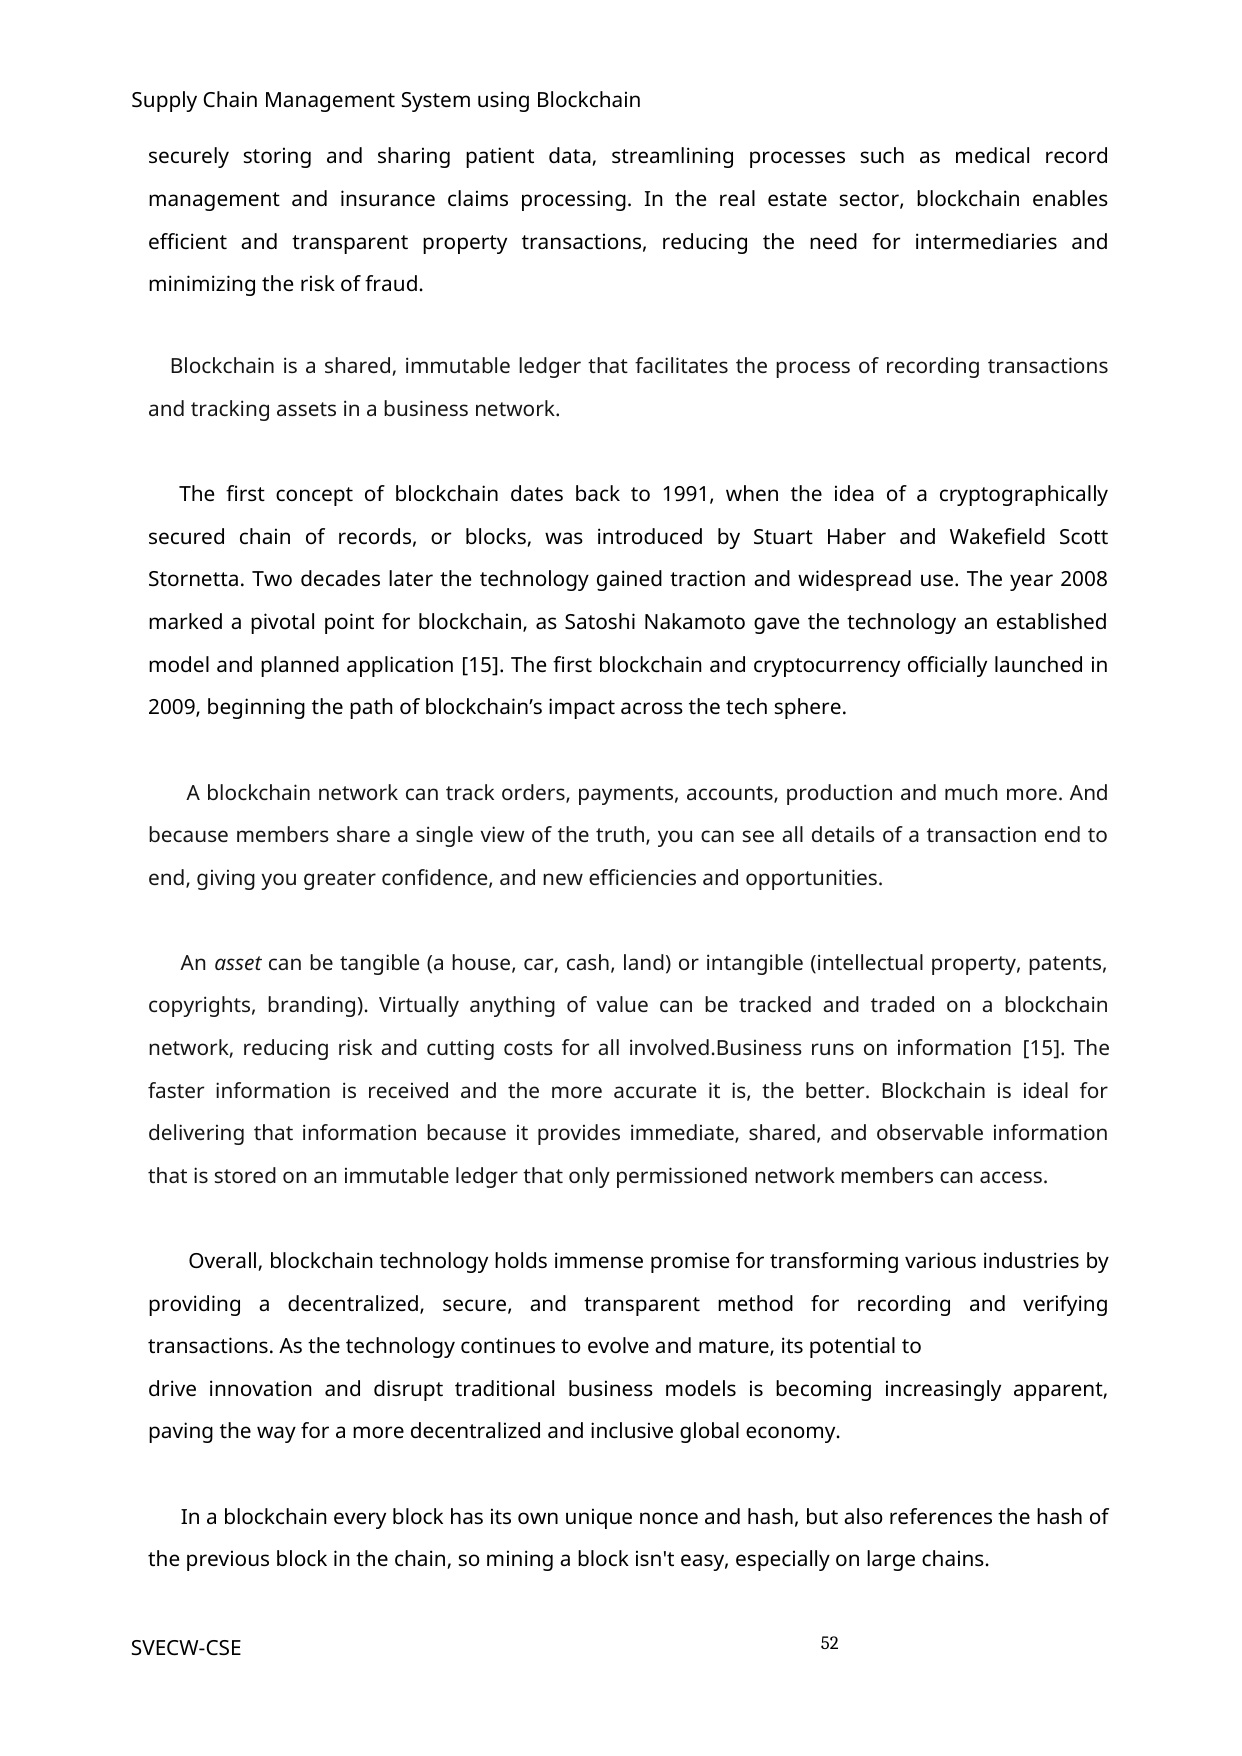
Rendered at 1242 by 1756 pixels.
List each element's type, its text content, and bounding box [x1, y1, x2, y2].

text A blockchain network can track orders, payments, accounts, production and much more. And because members share a single view of the truth, you can see all details of a transaction end to end, giving you greater confidence, and new efficiencies and opportunities. [148, 778, 1110, 891]
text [148, 142, 1110, 298]
text Overall, blockchain technology holds immense promise for transforming various industries by providing a decentralized, secure, and transparent method for recording and verifying transactions. As the technology continues to evolve and mature, its potential to [148, 1246, 1110, 1360]
text In a blockchain every block has its own unique nonce and hash, but also references the hash of the previous block in the chain, so mining a block isn't easy, especially on large chains. [148, 1502, 1110, 1573]
text An asset can be tangible (a house, car, cash, land) or intangible (intellectual property, patents, copyrights, branding). Virtually anything of value can be tracked and traded on a blockchain network, reducing risk and cutting costs for all involved.Business runs on information [15]. The faster information is received and the more accurate it is, the better. Blockchain is ideal for delivering that information because it provides immediate, shared, and observable information that is stored on an immutable ledger that only permissioned network members can access. [148, 948, 1110, 1189]
text drive innovation and disrupt traditional business models is becoming increasingly apparent, paving the way for a more decentralized and inclusive global economy. [148, 1374, 1110, 1445]
text The first concept of blockchain dates back to 1991, when the idea of a cryptographically secured chain of records, or blocks, was introduced by Stuart Haber and Wakefield Scott Stornetta. Two decades later the technology gained traction and widespread use. The year 2008 marked a pivotal point for blockchain, as Satoshi Nakamoto gave the technology an established model and planned application [15]. The first blockchain and cryptocurrency officially launched in 2009, beginning the path of blockchain’s impact across the tech sphere. [148, 479, 1110, 721]
text Blockchain is a shared, immutable ledger that facilitates the process of recording transactions and tracking assets in a business network. [148, 352, 1110, 423]
